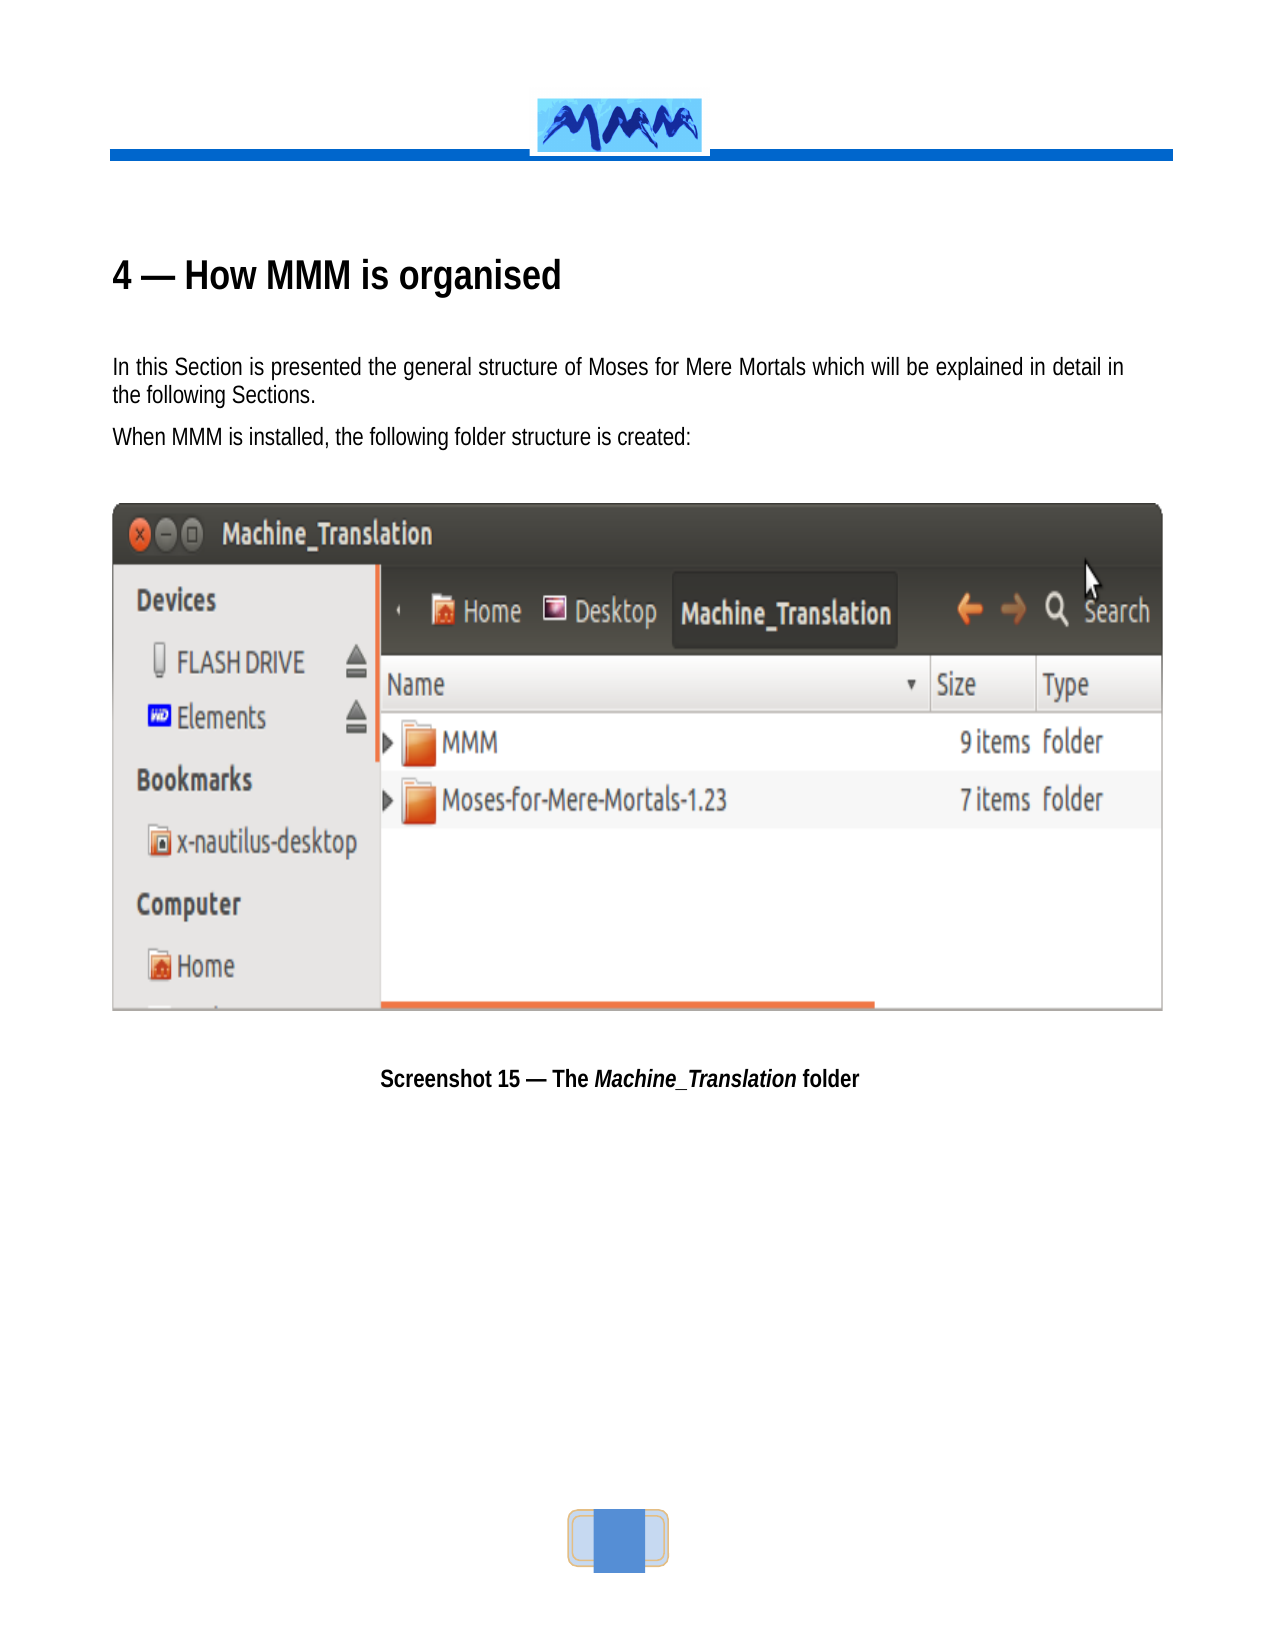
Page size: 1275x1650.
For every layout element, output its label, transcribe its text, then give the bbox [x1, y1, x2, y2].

text In this Section is presented the general structure of Moses for Mere Mortals which will be explained in detail in the following Sections. [112, 352, 1127, 409]
text When MMM is installed, the following folder structure is created: [112, 421, 1127, 450]
picture [112, 503, 1163, 1011]
picture [529, 87, 710, 156]
text Screenshot 15 — The Machine_Translation folder [112, 1064, 1127, 1093]
subtitle 4 — How MMM is organised [112, 250, 1127, 298]
